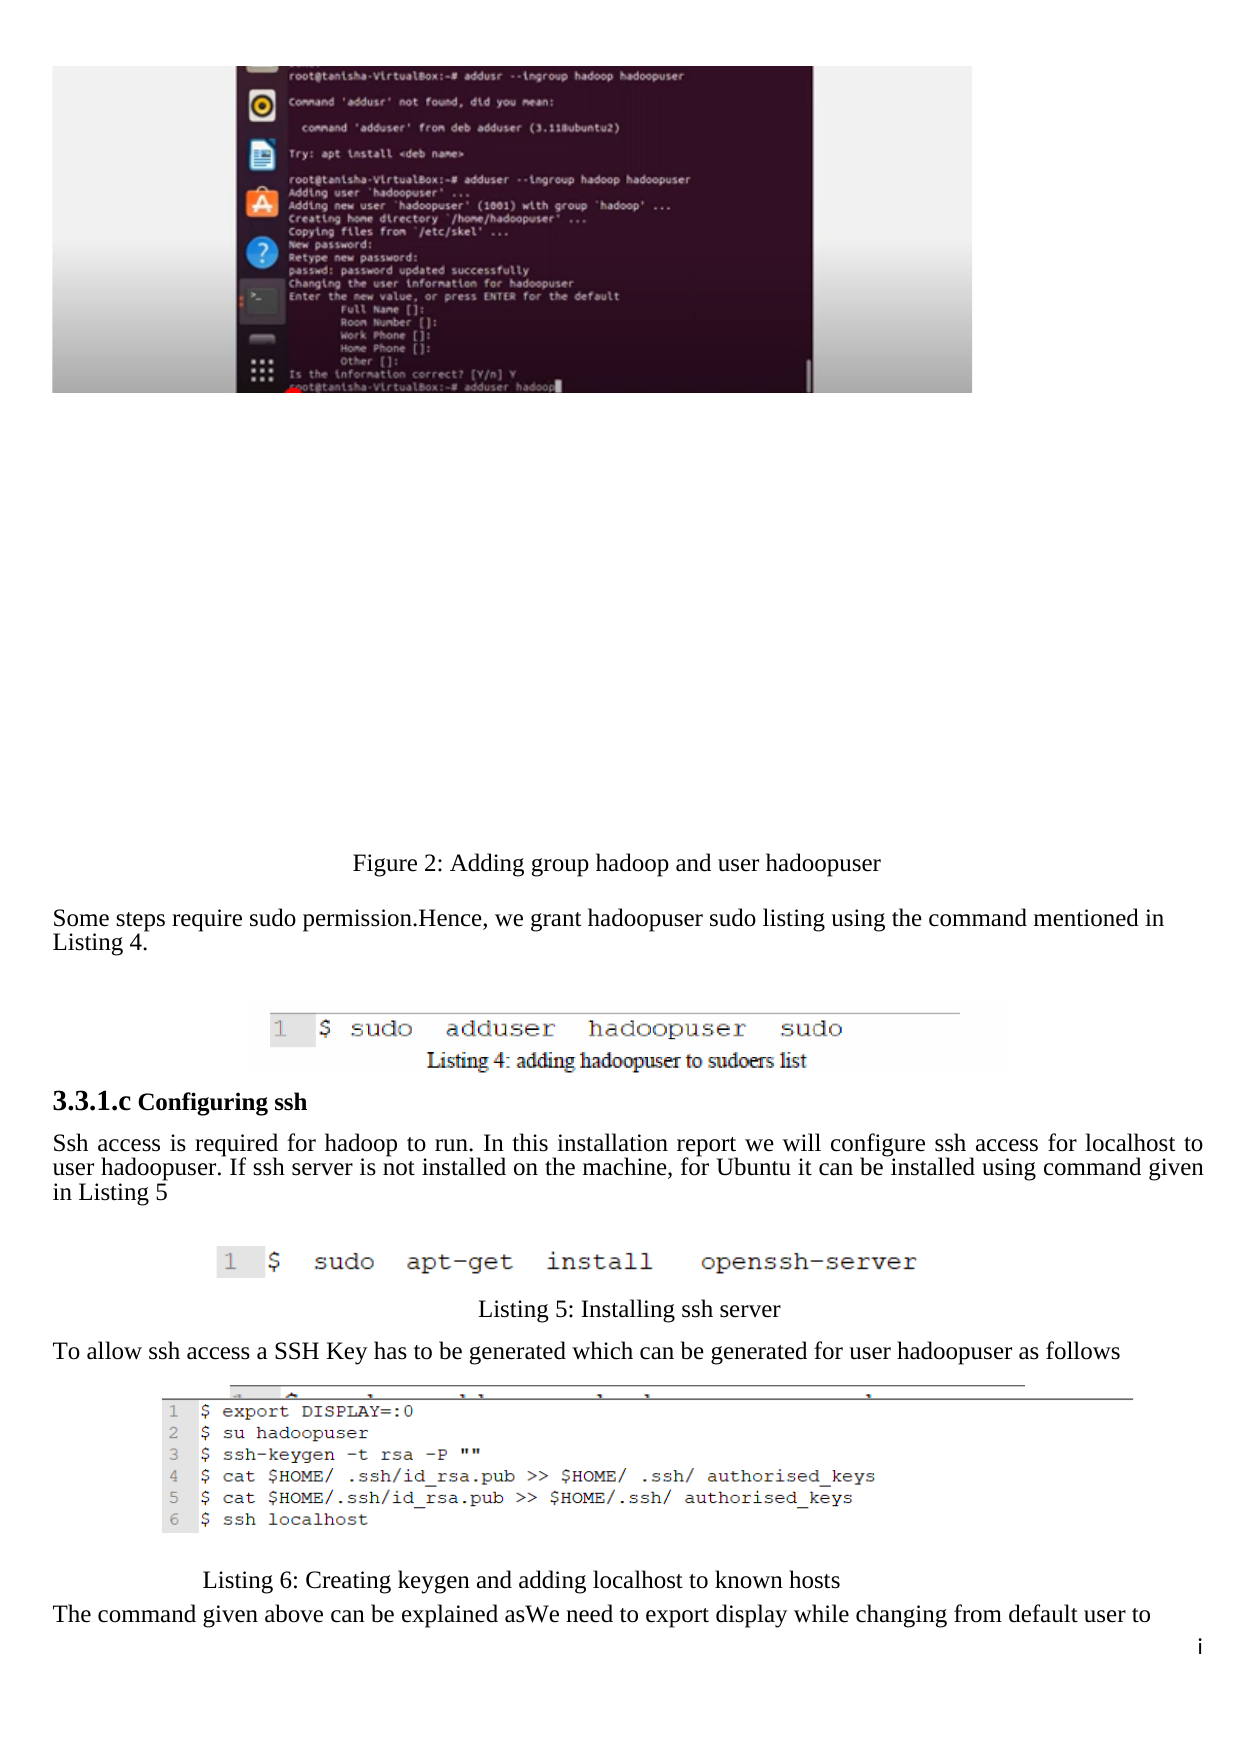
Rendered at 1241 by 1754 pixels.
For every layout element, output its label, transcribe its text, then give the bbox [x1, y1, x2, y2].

text Listing 5: Installing ssh server [52, 1294, 1206, 1323]
picture [216, 1246, 1108, 1278]
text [52, 1599, 1206, 1627]
picture [161, 1385, 1134, 1533]
text Figure 2: Adding group hadoop and user hadoopuser [277, 848, 1206, 876]
text 3.3.1.c Configuring ssh [52, 1083, 1206, 1117]
text Some steps require sudo permission.Hence, we grant hadoopuser sudo listing using the command mentioned in Listing 4. [52, 907, 1206, 955]
picture [248, 1003, 1010, 1074]
text Ssh access is required for hadoop to run. In this installation report we will configure ssh access for localhost to user hadoopuser. If ssh server is not installed on the machine, for Ubuntu it can be installed using command given in Listing 5 [52, 1132, 1206, 1206]
text To allow ssh access a SSH Key has to be generated which can be generated for user hadoopuser as follows [52, 1340, 1206, 1365]
picture [52, 66, 973, 393]
